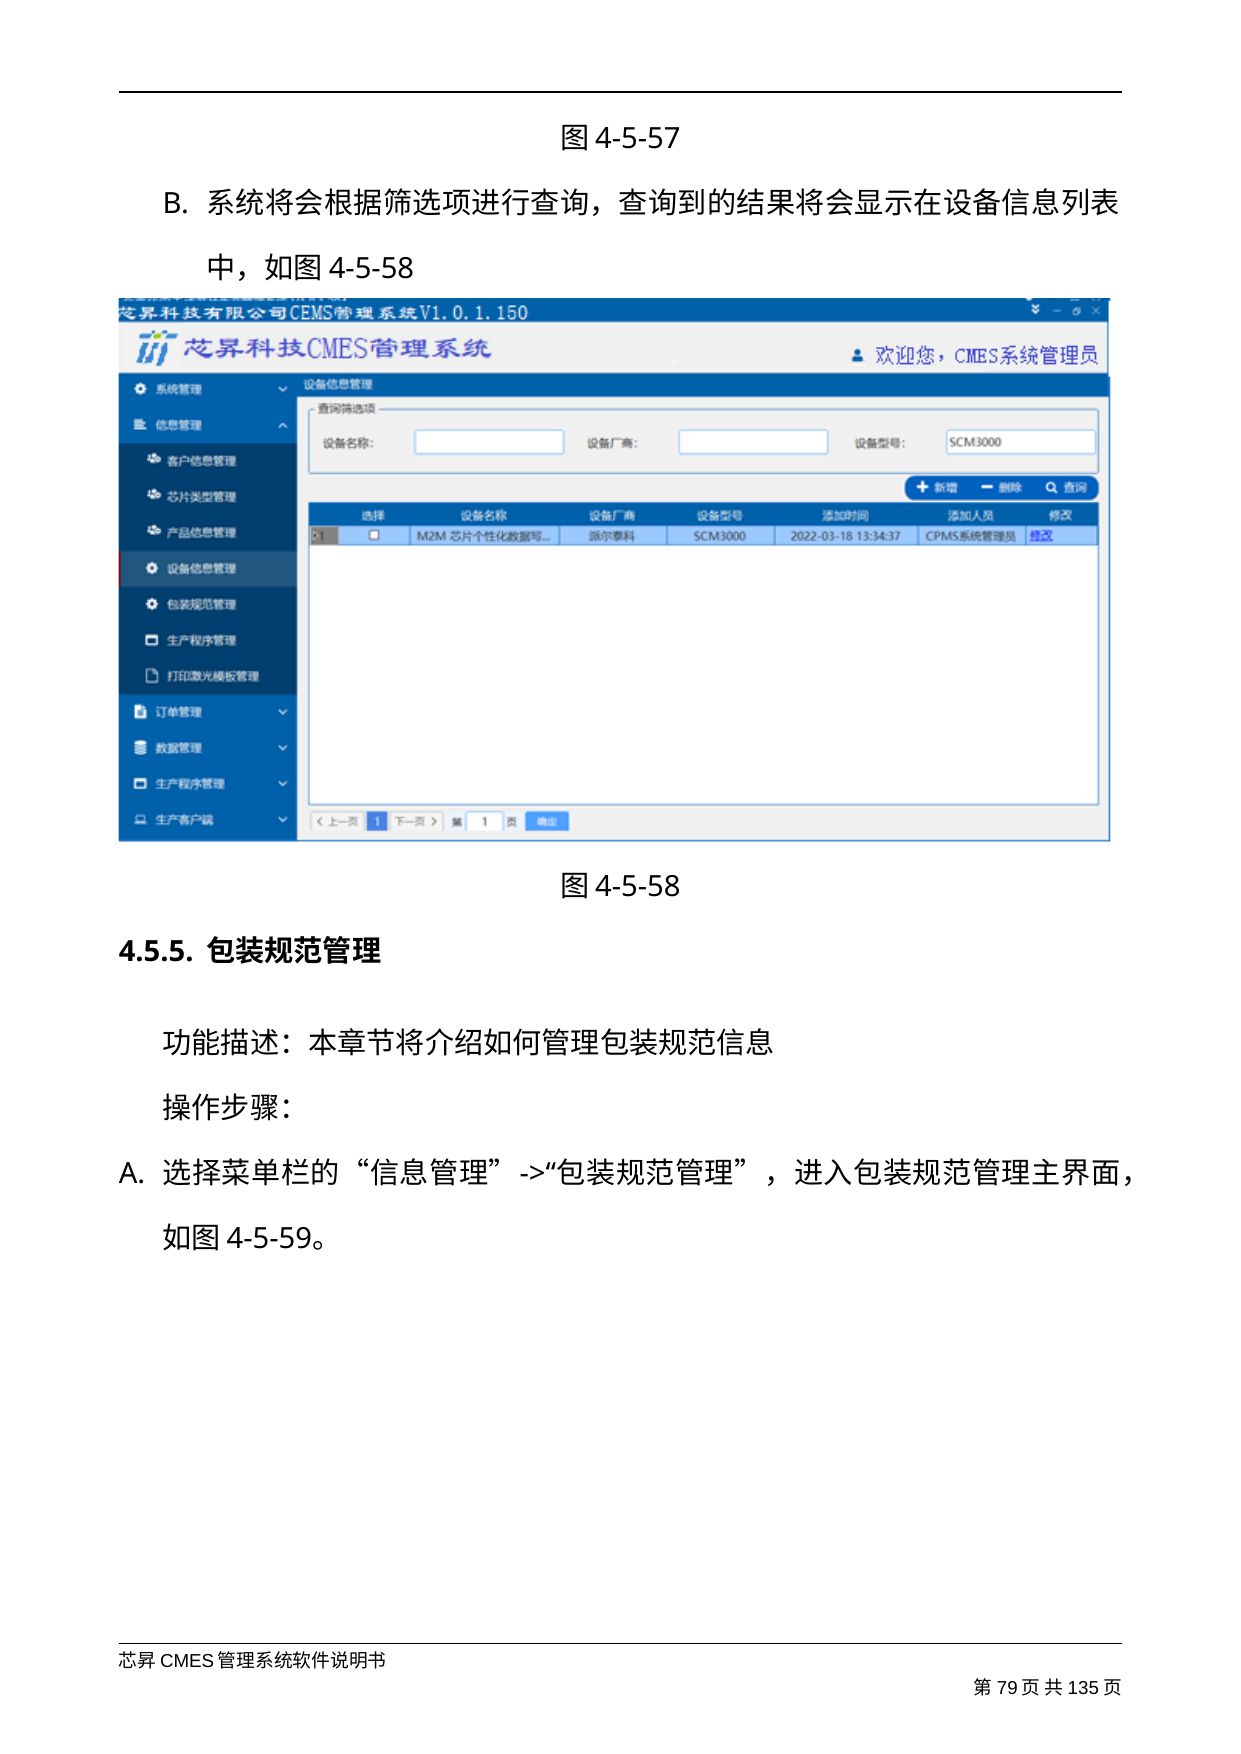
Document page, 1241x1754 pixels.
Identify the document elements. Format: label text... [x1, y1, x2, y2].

list 系统将会根据筛选项进行查询，查询到的结果将会显示在设备信息列表中，如图4-5-58 [162, 169, 1122, 299]
list 功能描述：本章节将介绍如何管理包装规范信息 [162, 1009, 1122, 1074]
picture [118, 298, 1112, 848]
list 包装规范管理 [118, 916, 1122, 981]
list 操作步骤： [162, 1074, 1122, 1139]
list 图4-5-58 [118, 851, 1122, 916]
list 选择菜单栏的“信息管理”->“包装规范管理”，进入包装规范管理主界面，如图4-5-59。 [118, 1139, 1122, 1269]
list 图4-5-57 [118, 104, 1122, 169]
